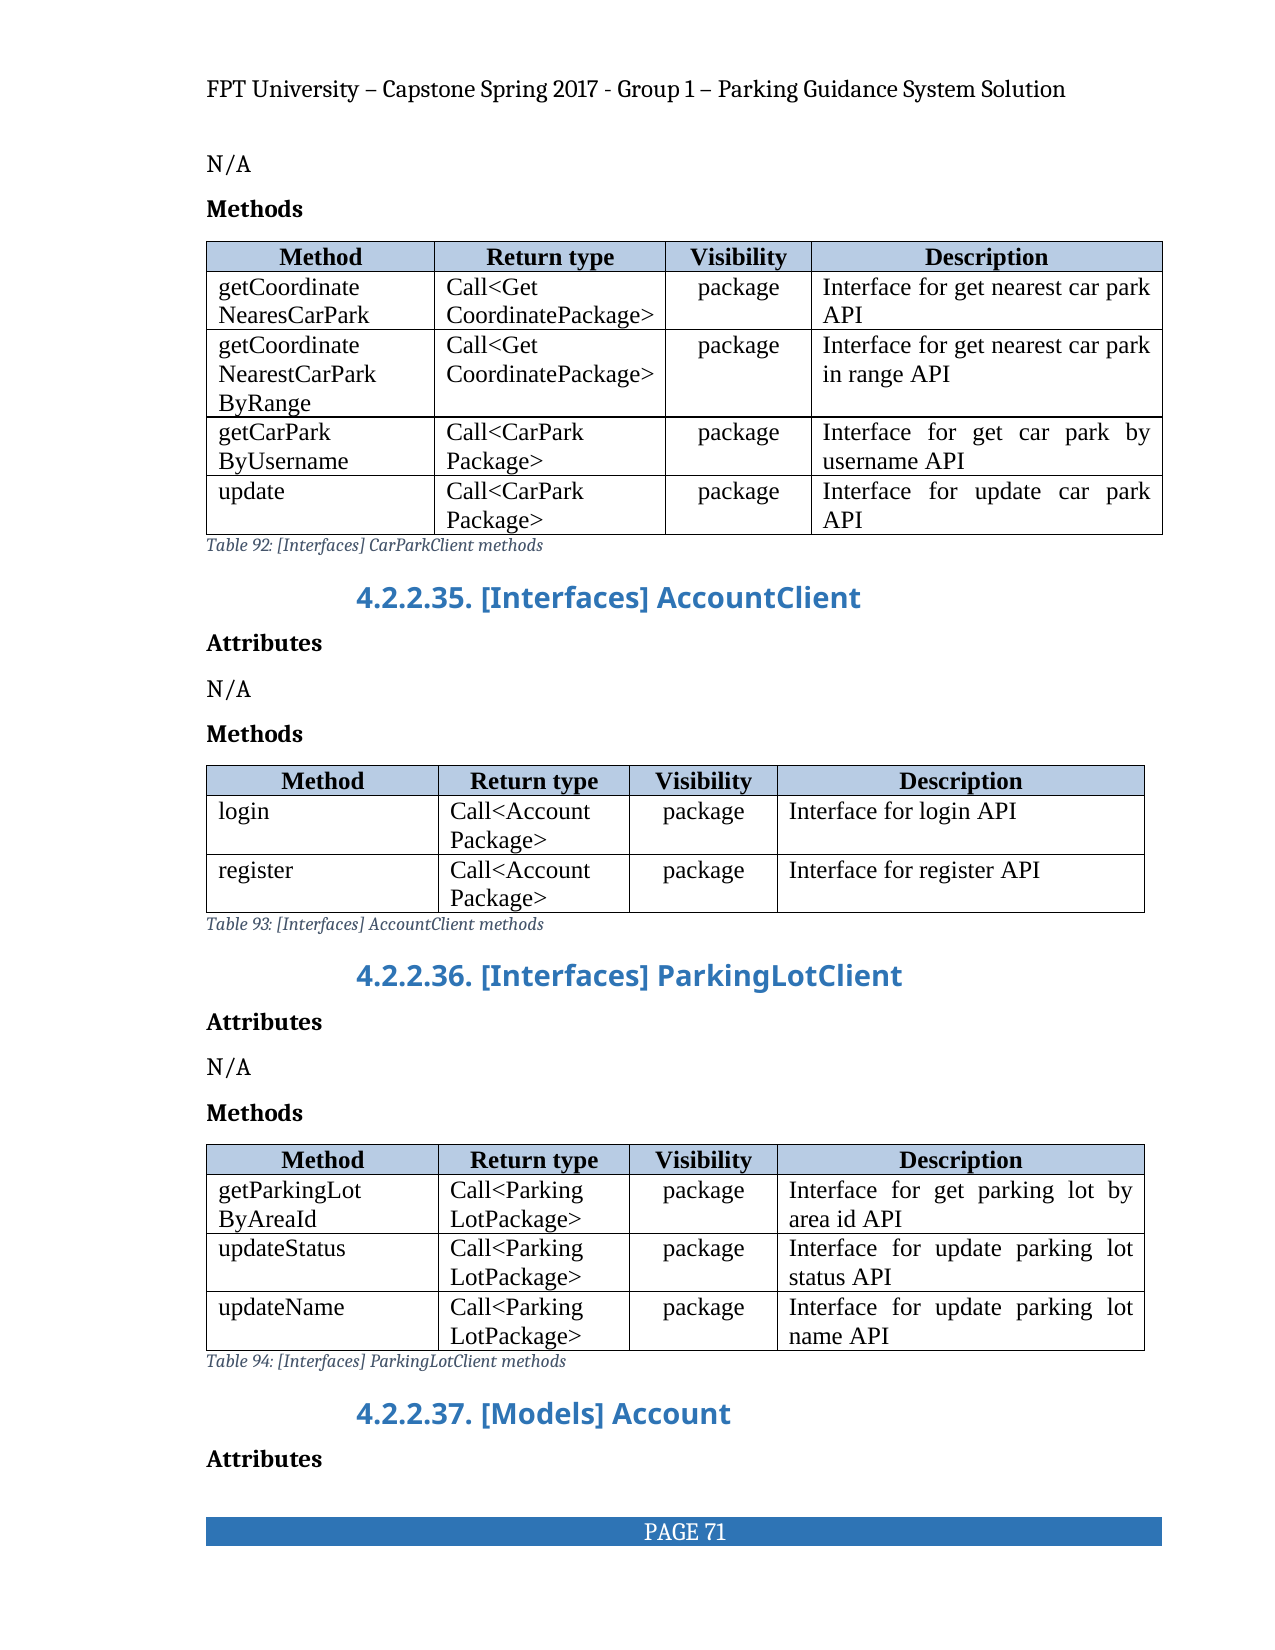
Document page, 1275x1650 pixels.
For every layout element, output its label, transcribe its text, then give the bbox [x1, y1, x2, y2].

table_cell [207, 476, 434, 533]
text Attributes [206, 1445, 1162, 1474]
text N/A [206, 150, 1162, 179]
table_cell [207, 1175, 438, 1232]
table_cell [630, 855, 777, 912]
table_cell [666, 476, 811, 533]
text Attributes [206, 1008, 1162, 1037]
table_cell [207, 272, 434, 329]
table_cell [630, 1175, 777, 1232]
text Methods [206, 720, 1162, 749]
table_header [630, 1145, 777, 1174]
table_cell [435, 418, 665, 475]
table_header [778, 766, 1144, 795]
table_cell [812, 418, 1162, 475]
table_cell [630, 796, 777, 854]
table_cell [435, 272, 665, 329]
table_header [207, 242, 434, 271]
text Attributes [206, 629, 1162, 658]
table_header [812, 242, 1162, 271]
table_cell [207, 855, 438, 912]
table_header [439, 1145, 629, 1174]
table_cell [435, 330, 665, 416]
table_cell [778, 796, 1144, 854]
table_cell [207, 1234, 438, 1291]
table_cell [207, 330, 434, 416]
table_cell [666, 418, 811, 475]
subtitle [Interfaces] ParkingLotClient [206, 956, 1162, 995]
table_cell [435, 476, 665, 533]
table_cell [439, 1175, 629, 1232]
text N/A [206, 1053, 1162, 1082]
text Methods [206, 195, 1162, 224]
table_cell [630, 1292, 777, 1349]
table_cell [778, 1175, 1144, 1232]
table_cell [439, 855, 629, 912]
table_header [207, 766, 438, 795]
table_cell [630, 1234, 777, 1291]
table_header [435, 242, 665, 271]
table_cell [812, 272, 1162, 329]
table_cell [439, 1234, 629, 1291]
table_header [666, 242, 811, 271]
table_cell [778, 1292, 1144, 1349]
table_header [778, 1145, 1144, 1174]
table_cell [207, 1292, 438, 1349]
subtitle [Models] Account [206, 1393, 1162, 1433]
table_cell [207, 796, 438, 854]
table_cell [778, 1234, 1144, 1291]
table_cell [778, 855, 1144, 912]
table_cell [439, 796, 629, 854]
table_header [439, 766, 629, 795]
subtitle [Interfaces] AccountClient [206, 577, 1162, 617]
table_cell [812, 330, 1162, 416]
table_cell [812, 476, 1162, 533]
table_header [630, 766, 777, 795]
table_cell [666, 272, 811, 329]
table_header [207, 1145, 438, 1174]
text Methods [206, 1099, 1162, 1127]
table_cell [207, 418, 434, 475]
text N/A [206, 674, 1162, 703]
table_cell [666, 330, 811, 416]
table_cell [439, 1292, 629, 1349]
